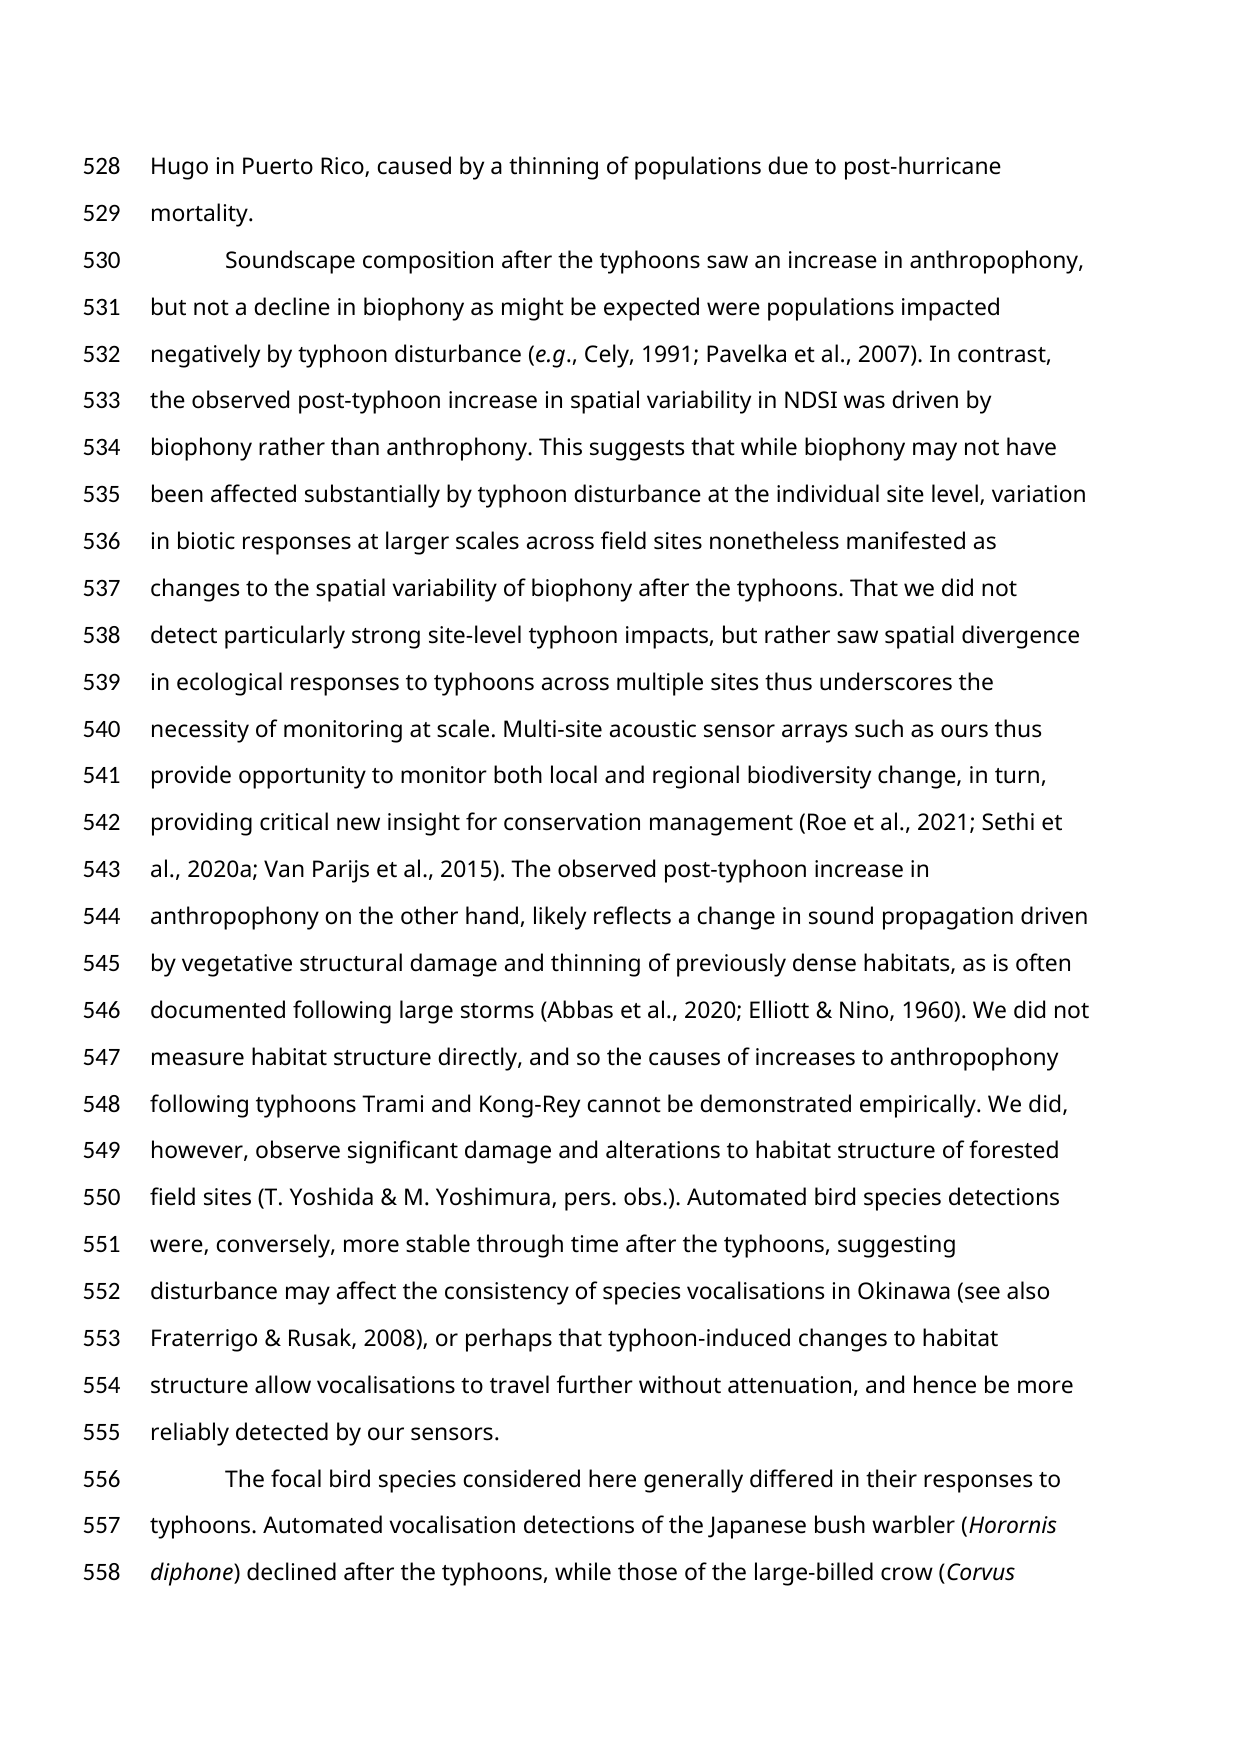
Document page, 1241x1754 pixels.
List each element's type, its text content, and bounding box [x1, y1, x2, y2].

text Soundscape composition after the typhoons saw an increase in anthropophony, but not a decline in biophony as might be expected were populations impacted negatively by typhoon disturbance (e.g., Cely, 1991; Pavelka et al., 2007). In contrast, the observed post-typhoon increase in spatial variability in NDSI was driven by biophony rather than anthrophony. This suggests that while biophony may not have been affected substantially by typhoon disturbance at the individual site level, variation in biotic responses at larger scales across field sites nonetheless manifested as changes to the spatial variability of biophony after the typhoons. That we did not detect particularly strong site-level typhoon impacts, but rather saw spatial divergence in ecological responses to typhoons across multiple sites thus underscores the necessity of monitoring at scale. Multi-site acoustic sensor arrays such as ours thus provide opportunity to monitor both local and regional biodiversity change, in turn, providing critical new insight for conservation management (Roe et al., 2021; Sethi et al., 2020a; Van Parijs et al., 2015). The observed post-typhoon increase in anthropophony on the other hand, likely reflects a change in sound propagation driven by vegetative structural damage and thinning of previously dense habitats, as is often documented following large storms (Abbas et al., 2020; Elliott & Nino, 1960). We did not measure habitat structure directly, and so the causes of increases to anthropophony following typhoons Trami and Kong-Rey cannot be demonstrated empirically. We did, however, observe significant damage and alterations to habitat structure of forested field sites (T. Yoshida & M. Yoshimura, pers. obs.). Automated bird species detections were, conversely, more stable through time after the typhoons, suggesting disturbance may affect the consistency of species vocalisations in Okinawa (see also Fraterrigo & Rusak, 2008), or perhaps that typhoon-induced changes to habitat structure allow vocalisations to travel further without attenuation, and hence be more reliably detected by our sensors. [150, 244, 1090, 1447]
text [150, 1462, 1090, 1587]
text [150, 150, 1090, 228]
